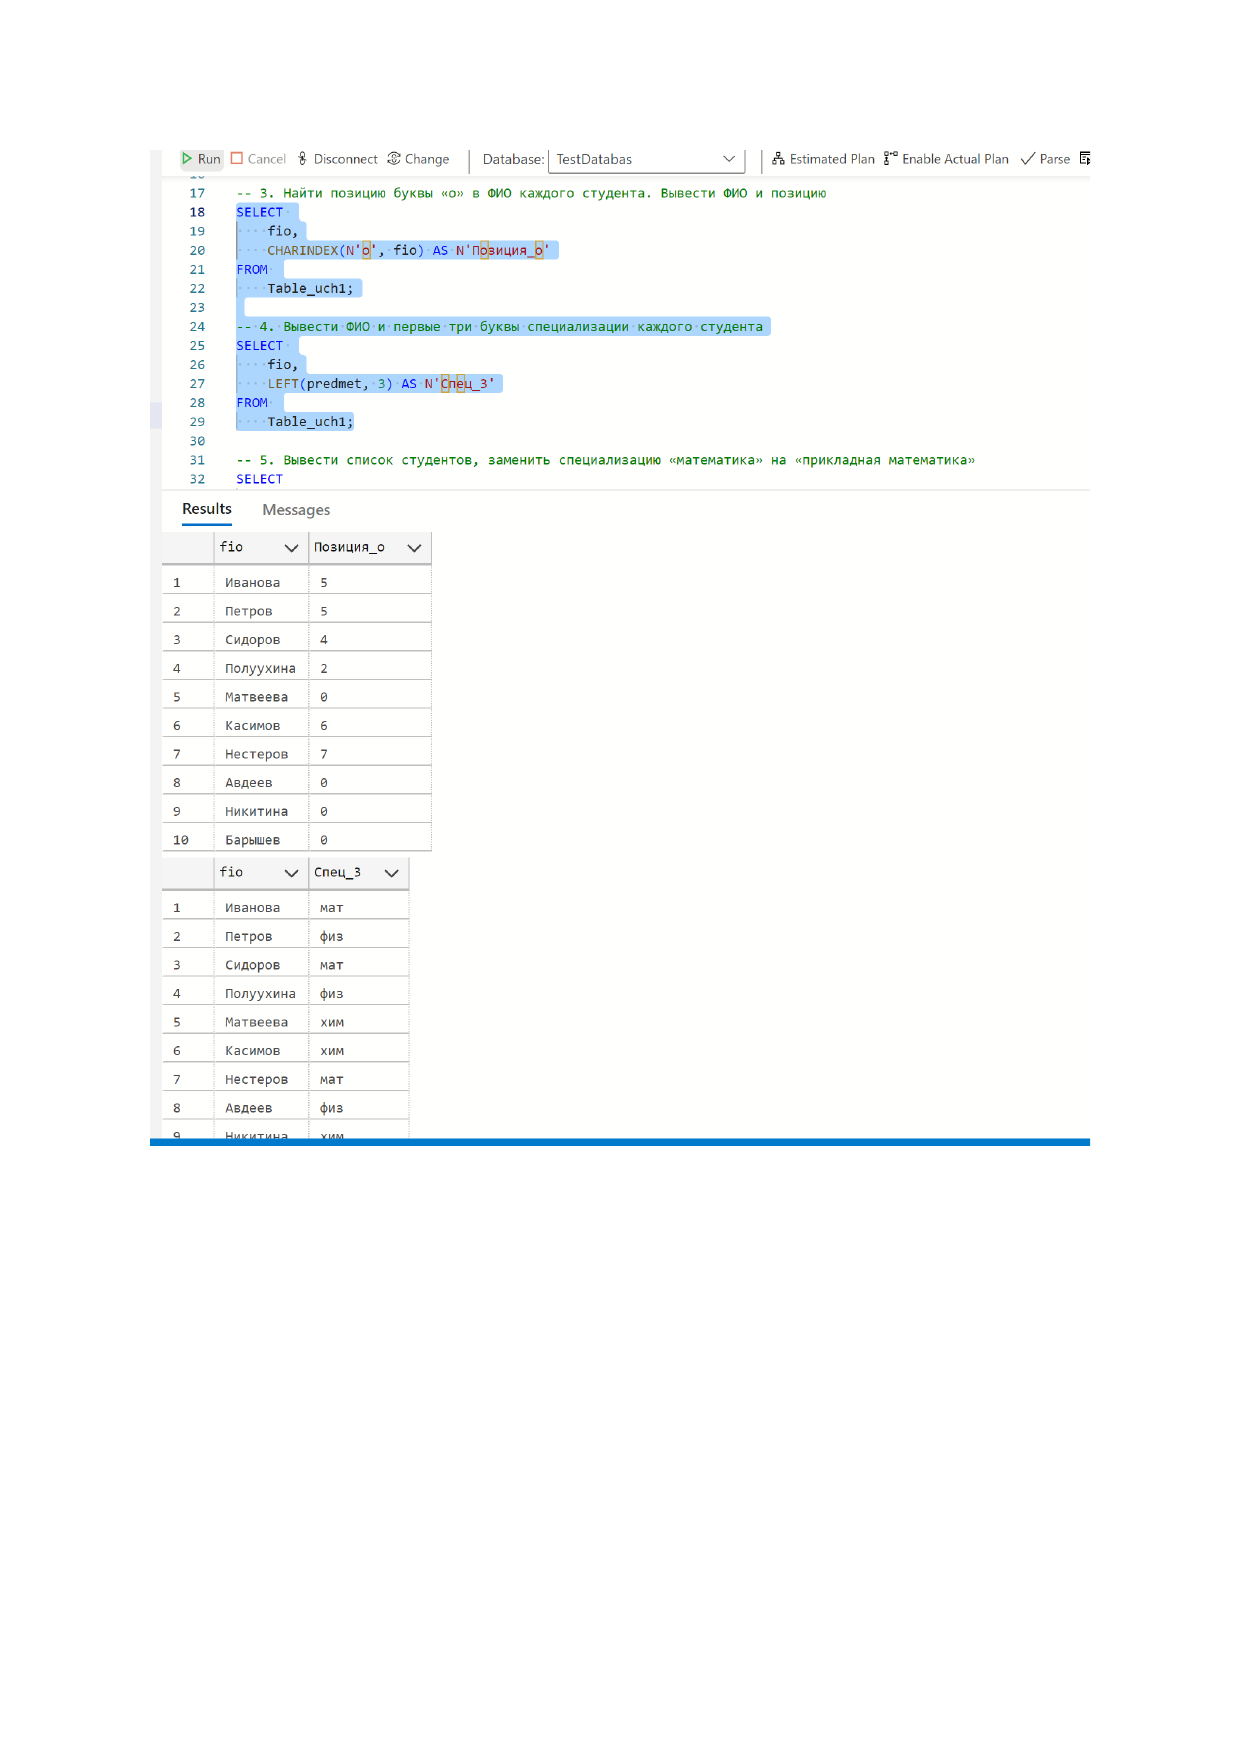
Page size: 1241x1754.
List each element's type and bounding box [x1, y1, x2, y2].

picture [150, 150, 1091, 1146]
